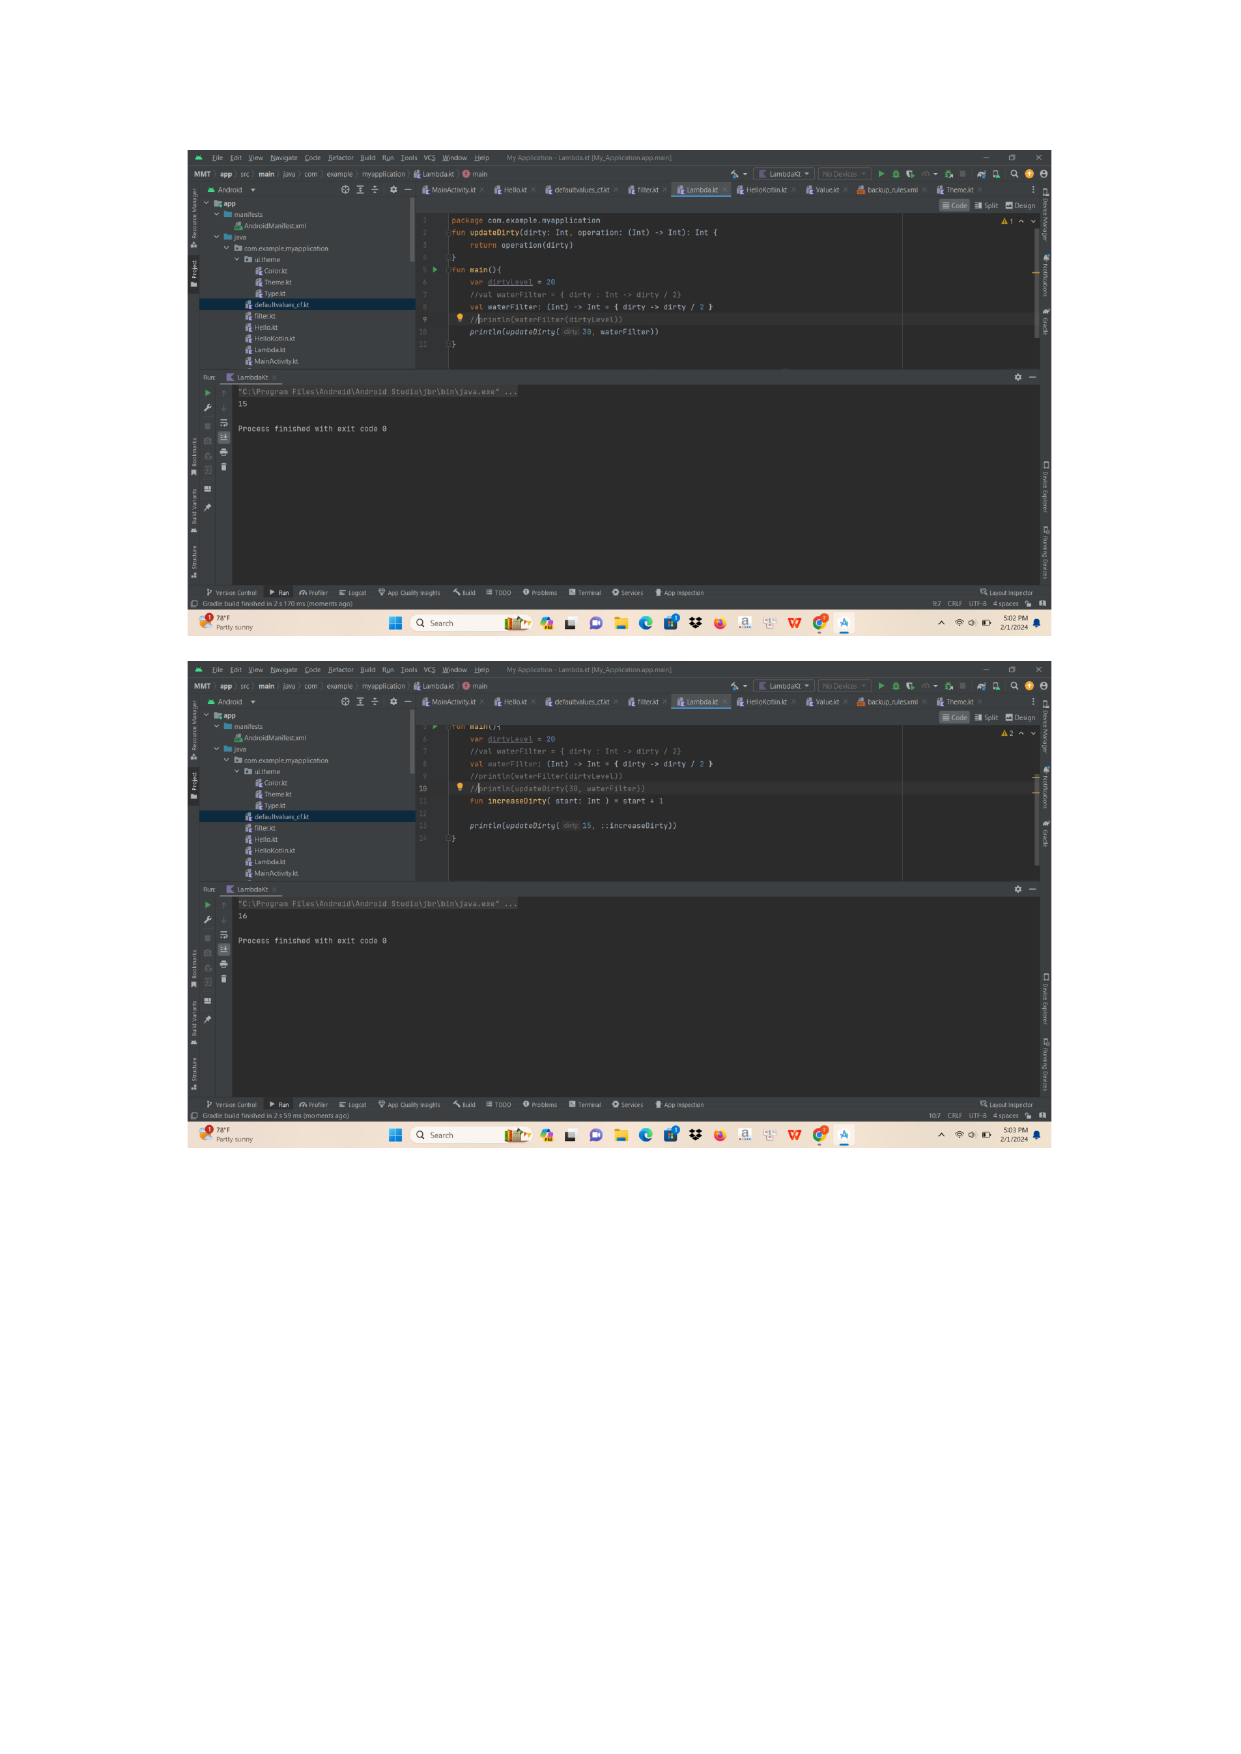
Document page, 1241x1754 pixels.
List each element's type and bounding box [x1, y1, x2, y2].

picture [187, 150, 1052, 636]
picture [187, 661, 1052, 1148]
